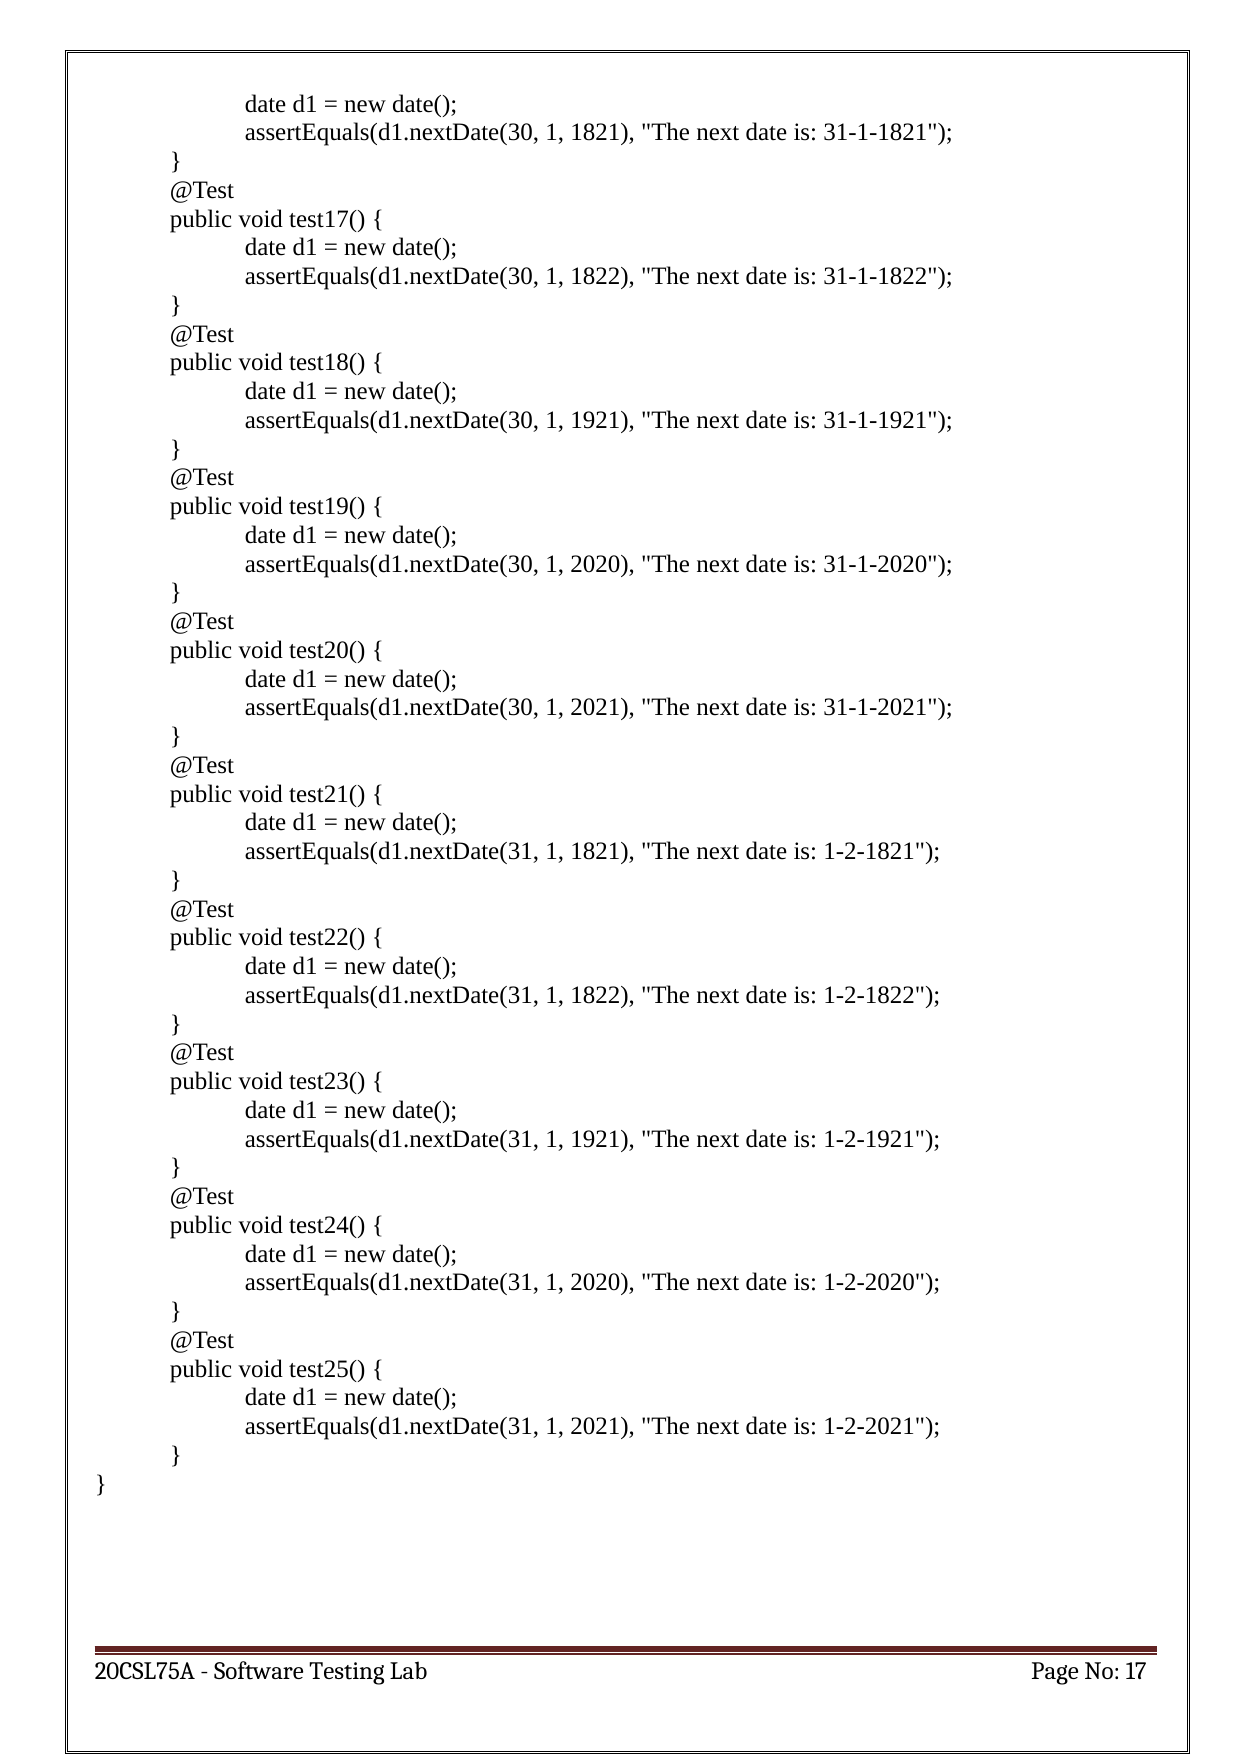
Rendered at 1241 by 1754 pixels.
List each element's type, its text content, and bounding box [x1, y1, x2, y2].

text } [94, 721, 1157, 750]
text date d1 = new date(); [94, 664, 1157, 692]
text } [94, 146, 1157, 175]
text assertEquals(d1.nextDate(30, 1, 2021), "The next date is: 31-1-2021"); [94, 692, 1157, 721]
text @Test [94, 462, 1157, 491]
text assertEquals(d1.nextDate(31, 1, 1822), "The next date is: 1-2-1822"); [94, 980, 1157, 1009]
text assertEquals(d1.nextDate(31, 1, 1921), "The next date is: 1-2-1921"); [94, 1124, 1157, 1152]
text public void test24() { [94, 1210, 1157, 1239]
text } [94, 865, 1157, 894]
text date d1 = new date(); [94, 807, 1157, 836]
text public void test18() { [94, 347, 1157, 376]
text assertEquals(d1.nextDate(31, 1, 2020), "The next date is: 1-2-2020"); [94, 1267, 1157, 1296]
text @Test [94, 175, 1157, 204]
text public void test22() { [94, 922, 1157, 951]
text public void test21() { [94, 779, 1157, 807]
text date d1 = new date(); [94, 520, 1157, 549]
text } [94, 1440, 1157, 1469]
text } [94, 1009, 1157, 1037]
text @Test [94, 750, 1157, 779]
text @Test [94, 1325, 1157, 1354]
text public void test19() { [94, 491, 1157, 520]
text assertEquals(d1.nextDate(30, 1, 1822), "The next date is: 31-1-1822"); [94, 261, 1157, 290]
text @Test [94, 894, 1157, 922]
text date d1 = new date(); [94, 232, 1157, 261]
text public void test17() { [94, 204, 1157, 232]
text assertEquals(d1.nextDate(30, 1, 2020), "The next date is: 31-1-2020"); [94, 549, 1157, 577]
text date d1 = new date(); [94, 1095, 1157, 1124]
text @Test [94, 1181, 1157, 1210]
text } [94, 1296, 1157, 1325]
text } [94, 577, 1157, 606]
text date d1 = new date(); [94, 1382, 1157, 1411]
text date d1 = new date(); [94, 89, 1157, 117]
text } [94, 1469, 1157, 1497]
text assertEquals(d1.nextDate(31, 1, 1821), "The next date is: 1-2-1821"); [94, 836, 1157, 865]
text } [94, 1152, 1157, 1181]
text public void test20() { [94, 635, 1157, 664]
text public void test25() { [94, 1354, 1157, 1382]
text date d1 = new date(); [94, 1239, 1157, 1267]
text } [94, 434, 1157, 462]
text date d1 = new date(); [94, 951, 1157, 980]
text assertEquals(d1.nextDate(30, 1, 1921), "The next date is: 31-1-1921"); [94, 405, 1157, 434]
text @Test [94, 319, 1157, 347]
text @Test [94, 606, 1157, 635]
text date d1 = new date(); [94, 376, 1157, 405]
text assertEquals(d1.nextDate(31, 1, 2021), "The next date is: 1-2-2021"); [94, 1411, 1157, 1440]
text @Test [94, 1037, 1157, 1066]
text assertEquals(d1.nextDate(30, 1, 1821), "The next date is: 31-1-1821"); [94, 117, 1157, 146]
text public void test23() { [94, 1066, 1157, 1095]
text } [94, 290, 1157, 319]
